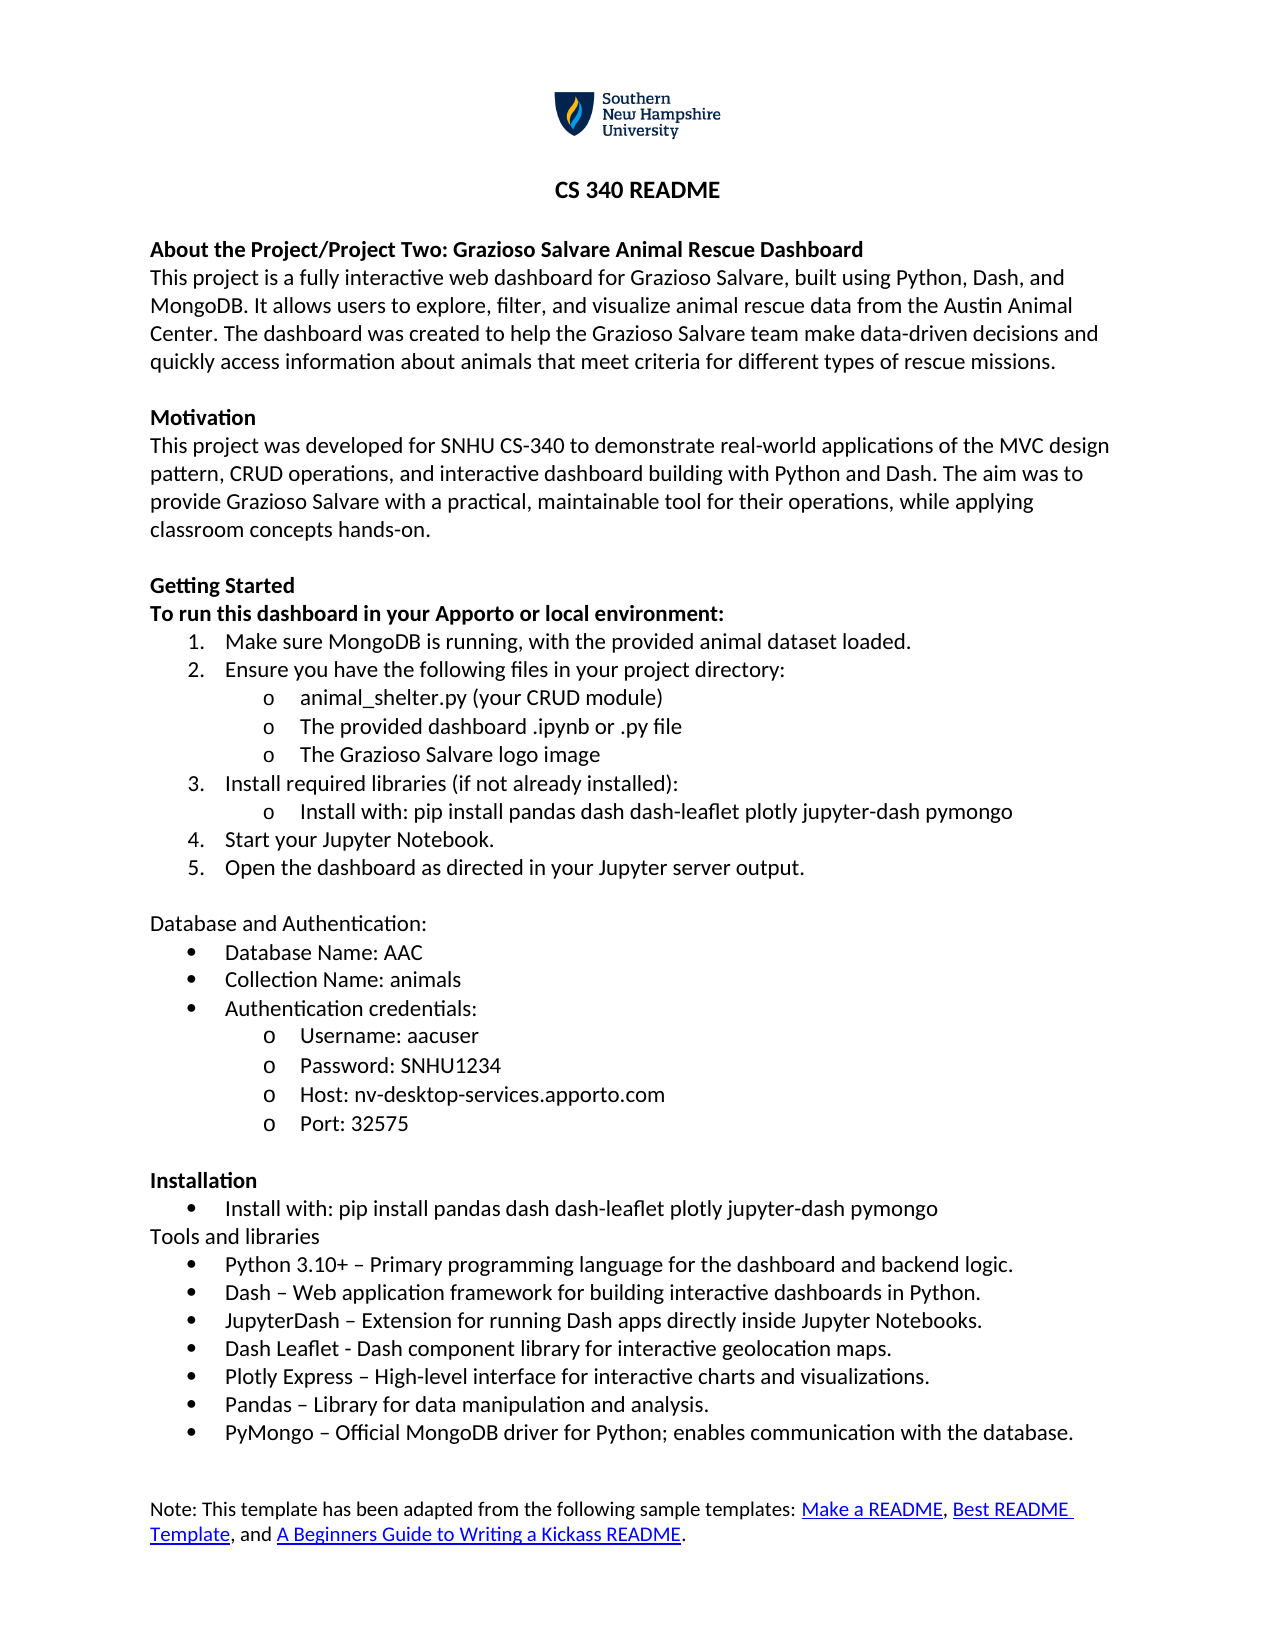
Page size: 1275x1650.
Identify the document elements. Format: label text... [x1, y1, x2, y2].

text This project is a fully interactive web dashboard for Grazioso Salvare, built using Python, Dash, and MongoDB. It allows users to explore, filter, and visualize animal rescue data from the Austin Animal Center. The dashboard was created to help the Grazioso Salvare team make data-driven decisions and quickly access information about animals that meet criteria for different types of rescue missions. [150, 263, 1125, 375]
subtitle Motivation [150, 403, 1125, 431]
list PyMongo – Official MongoDB driver for Python; enables communication with the database. [187, 1418, 1125, 1447]
list Port: 32575 [262, 1109, 1125, 1138]
list Authentication credentials: [187, 994, 1125, 1022]
subtitle Getting Started [150, 571, 1125, 599]
list JupyterDash – Extension for running Dash apps directly inside Jupyter Notebooks. [187, 1306, 1125, 1334]
list Username: aacuser [262, 1022, 1125, 1051]
text To run this dashboard in your Apporto or local environment: [150, 599, 1125, 627]
list animal_shelter.py (your CRUD module) [262, 683, 1125, 712]
list Collection Name: animals [187, 966, 1125, 994]
list Start your Jupyter Notebook. [187, 826, 1125, 853]
list Plotly Express – High-level interface for interactive charts and visualizations. [187, 1362, 1125, 1391]
text Tools and libraries [150, 1222, 1125, 1250]
list Dash Leaflet - Dash component library for interactive geolocation maps. [187, 1334, 1125, 1362]
list Host: nv-desktop-services.apporto.com [262, 1080, 1125, 1109]
list Install required libraries (if not already installed): [187, 769, 1125, 797]
list The provided dashboard .ipynb or .py file [262, 712, 1125, 740]
list Install with: pip install pandas dash dash-leaflet plotly jupyter-dash pymongo [187, 1194, 1125, 1222]
list Install with: pip install pandas dash dash-leaflet plotly jupyter-dash pymongo [262, 797, 1125, 826]
list Pandas – Library for data manipulation and analysis. [187, 1391, 1125, 1418]
list Make sure MongoDB is running, with the provided animal dataset loaded. [187, 627, 1125, 655]
subtitle CS 340 README [150, 174, 1125, 235]
list Password: SNHU1234 [262, 1051, 1125, 1080]
list Dash – Web application framework for building interactive dashboards in Python. [187, 1278, 1125, 1306]
list Ensure you have the following files in your project directory: [187, 655, 1125, 683]
picture [546, 75, 729, 154]
list Open the dashboard as directed in your Jupyter server output. [187, 853, 1125, 882]
text This project was developed for SNHU CS-340 to demonstrate real-world applications of the MVC design pattern, CRUD operations, and interactive dashboard building with Python and Dash. The aim was to provide Grazioso Salvare with a practical, maintainable tool for their operations, while applying classroom concepts hands-on. [150, 431, 1125, 543]
list The Grazioso Salvare logo image [262, 740, 1125, 769]
list Database Name: AAC [187, 938, 1125, 966]
text Database and Authentication: [150, 909, 1125, 938]
subtitle Installation [150, 1166, 1125, 1194]
list Python 3.10+ – Primary programming language for the dashboard and backend logic. [187, 1250, 1125, 1278]
subtitle About the Project/Project Two: Grazioso Salvare Animal Rescue Dashboard [150, 235, 1125, 263]
